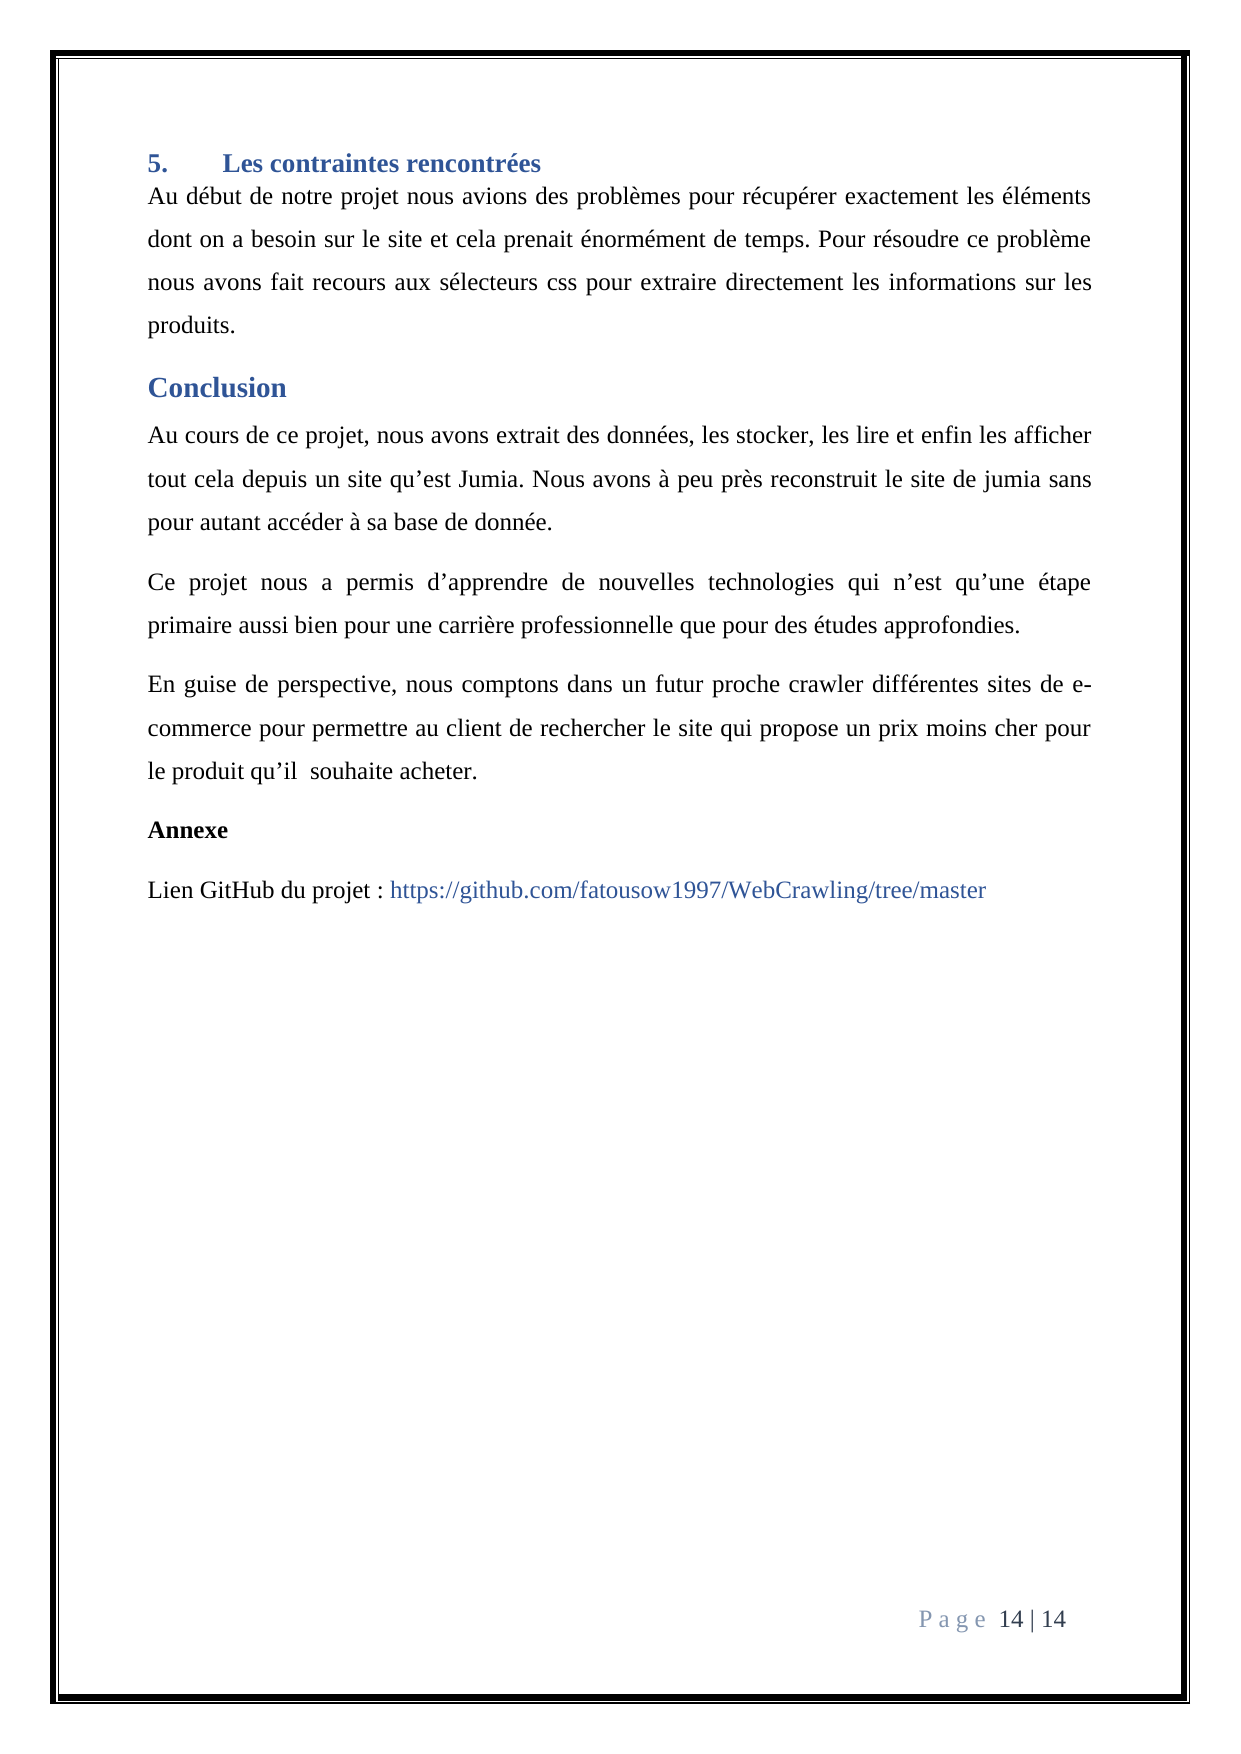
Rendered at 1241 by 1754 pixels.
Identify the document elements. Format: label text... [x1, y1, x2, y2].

text Au début de notre projet nous avions des problèmes pour récupérer exactement les éléments dont on a besoin sur le site et cela prenait énormément de temps. Pour résoudre ce problème nous avons fait recours aux sélecteurs css pour extraire directement les informations sur les produits. [147, 181, 1093, 339]
subtitle Les contraintes rencontrées [147, 147, 1093, 179]
text Lien GitHub du projet : https://github.com/fatousow1997/WebCrawling/tree/master [147, 875, 1093, 904]
text Ce projet nous a permis d’apprendre de nouvelles technologies qui n’est qu’une étape primaire aussi bien pour une carrière professionnelle que pour des études approfondies. [147, 567, 1093, 638]
text Annexe [147, 816, 1093, 844]
text Au cours de ce projet, nous avons extrait des données, les stocker, les lire et enfin les afficher tout cela depuis un site qu’est Jumia. Nous avons à peu près reconstruit le site de jumia sans pour autant accéder à sa base de donnée. [147, 421, 1093, 536]
subtitle Conclusion [147, 370, 1093, 404]
text En guise de perspective, nous comptons dans un futur proche crawler différentes sites de e-commerce pour permettre au client de rechercher le site qui propose un prix moins cher pour le produit qu’il souhaite acheter. [147, 669, 1093, 784]
